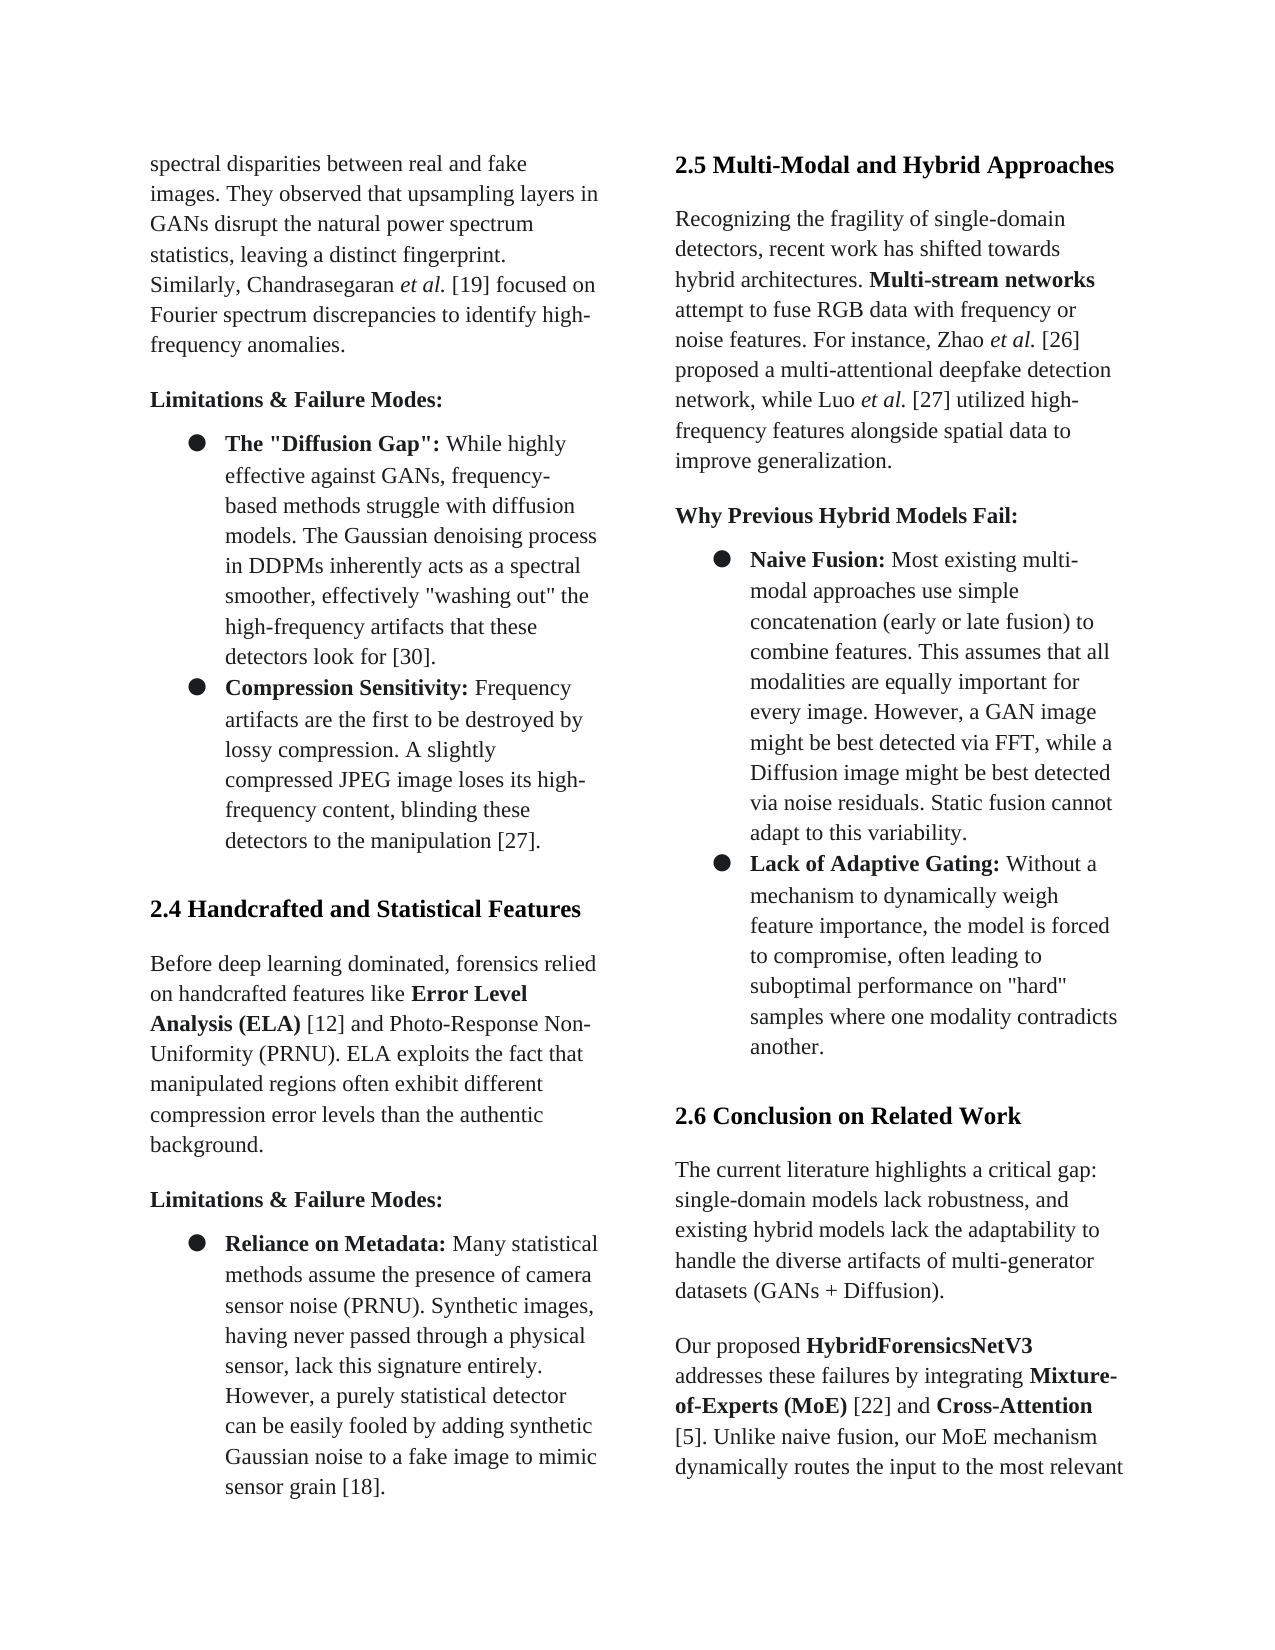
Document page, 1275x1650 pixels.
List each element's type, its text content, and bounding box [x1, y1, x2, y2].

text Recognizing the fragility of single-domain detectors, recent work has shifted towards hybrid architectures. Multi-stream networks attempt to fuse RGB data with frequency or noise features. For instance, Zhao et al. [26] proposed a multi-attentional deepfake detection network, while Luo et al. [27] utilized high-frequency features alongside spatial data to improve generalization. [675, 205, 1125, 473]
text Limitations & Failure Modes: [150, 386, 600, 413]
subtitle 2.5 Multi-Modal and Hybrid Approaches [675, 150, 1125, 179]
list Lack of Adaptive Gating: Without a mechanism to dynamically weigh feature importance, the model is forced to compromise, often leading to suboptimal performance on "hard" samples where one modality contradicts another. [712, 849, 1125, 1059]
text The current literature highlights a critical gap: single-domain models lack robustness, and existing hybrid models lack the adaptability to handle the diverse artifacts of multi-generator datasets (GANs + Diffusion). [675, 1156, 1125, 1303]
list Naive Fusion: Most existing multi-modal approaches use simple concatenation (early or late fusion) to combine features. This assumes that all modalities are equally important for every image. However, a GAN image might be best detected via FFT, while a Diffusion image might be best detected via noise residuals. Static fusion cannot adapt to this variability. [712, 545, 1125, 846]
text Before deep learning dominated, forensics relied on handcrafted features like Error Level Analysis (ELA) [12] and Photo-Response Non-Uniformity (PRNU). ELA exploits the fact that manipulated regions often exhibit different compression error levels than the authentic background. [150, 950, 600, 1157]
list The "Diffusion Gap": While highly effective against GANs, frequency-based methods struggle with diffusion models. The Gaussian denoising process in DDPMs inherently acts as a spectral smoother, effectively "washing out" the high-frequency artifacts that these detectors look for [30]. [187, 429, 600, 669]
subtitle 2.4 Handcrafted and Statistical Features [150, 894, 600, 923]
text Why Previous Hybrid Models Fail: [675, 502, 1125, 528]
list Compression Sensitivity: Frequency artifacts are the first to be destroyed by lossy compression. A slightly compressed JPEG image loses its high-frequency content, blinding these detectors to the manipulation [27]. [187, 673, 600, 853]
subtitle 2.6 Conclusion on Related Work [675, 1101, 1125, 1129]
list Reliance on Metadata: Many statistical methods assume the presence of camera sensor noise (PRNU). Synthetic images, having never passed through a physical sensor, lack this signature entirely. However, a purely statistical detector can be easily fooled by adding synthetic Gaussian noise to a fake image to mimic sensor grain [18]. [187, 1229, 600, 1499]
text Limitations & Failure Modes: [150, 1186, 600, 1212]
